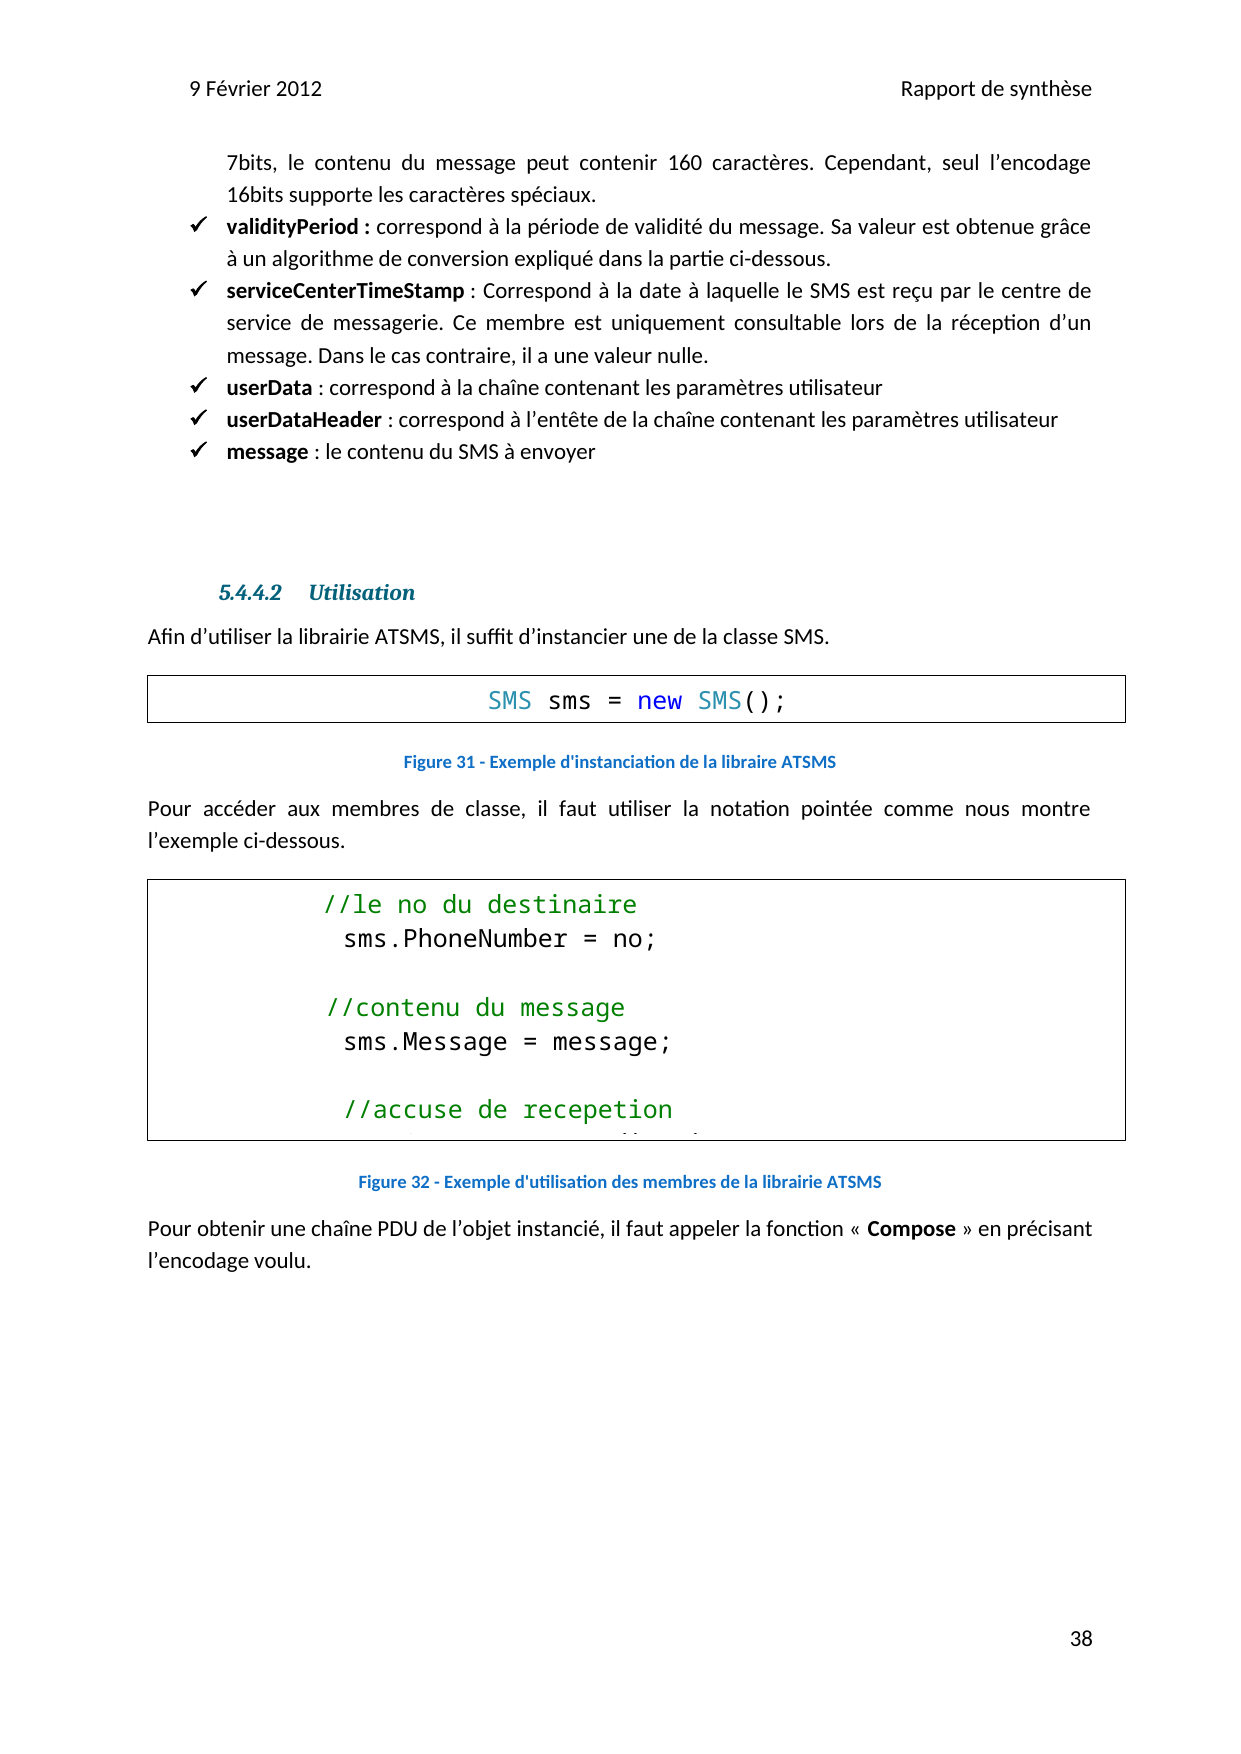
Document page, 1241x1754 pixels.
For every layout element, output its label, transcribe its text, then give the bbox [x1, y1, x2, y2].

text Pour obtenir une chaîne PDU de l’objet instancié, il faut appeler la fonction « Compose » en précisant l’encodage voulu. [148, 1214, 1093, 1274]
subtitle Utilisation [218, 580, 1093, 606]
list serviceCenterTimeStamp : Correspond à la date à laquelle le SMS est reçu par le centre de service de messagerie. Ce membre est uniquement consultable lors de la réception d’un message. Dans le cas contraire, il a une valeur nulle. [189, 276, 1093, 369]
list userDataHeader : correspond à l’entête de la chaîne contenant les paramètres utilisateur [189, 405, 1093, 433]
list message : le contenu du SMS à envoyer [189, 437, 1093, 465]
text Pour accéder aux membres de classe, il faut utiliser la notation pointée comme nous montre l’exemple ci-dessous. [148, 794, 1093, 854]
list validityPeriod : correspond à la période de validité du message. Sa valeur est obtenue grâce à un algorithme de conversion expliqué dans la partie ci-dessous. [189, 212, 1093, 272]
list userData : correspond à la chaîne contenant les paramètres utilisateur [189, 373, 1093, 401]
text Afin d’utiliser la librairie ATSMS, il suffit d’instancier une de la classe SMS. [148, 622, 1093, 650]
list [189, 148, 1093, 208]
